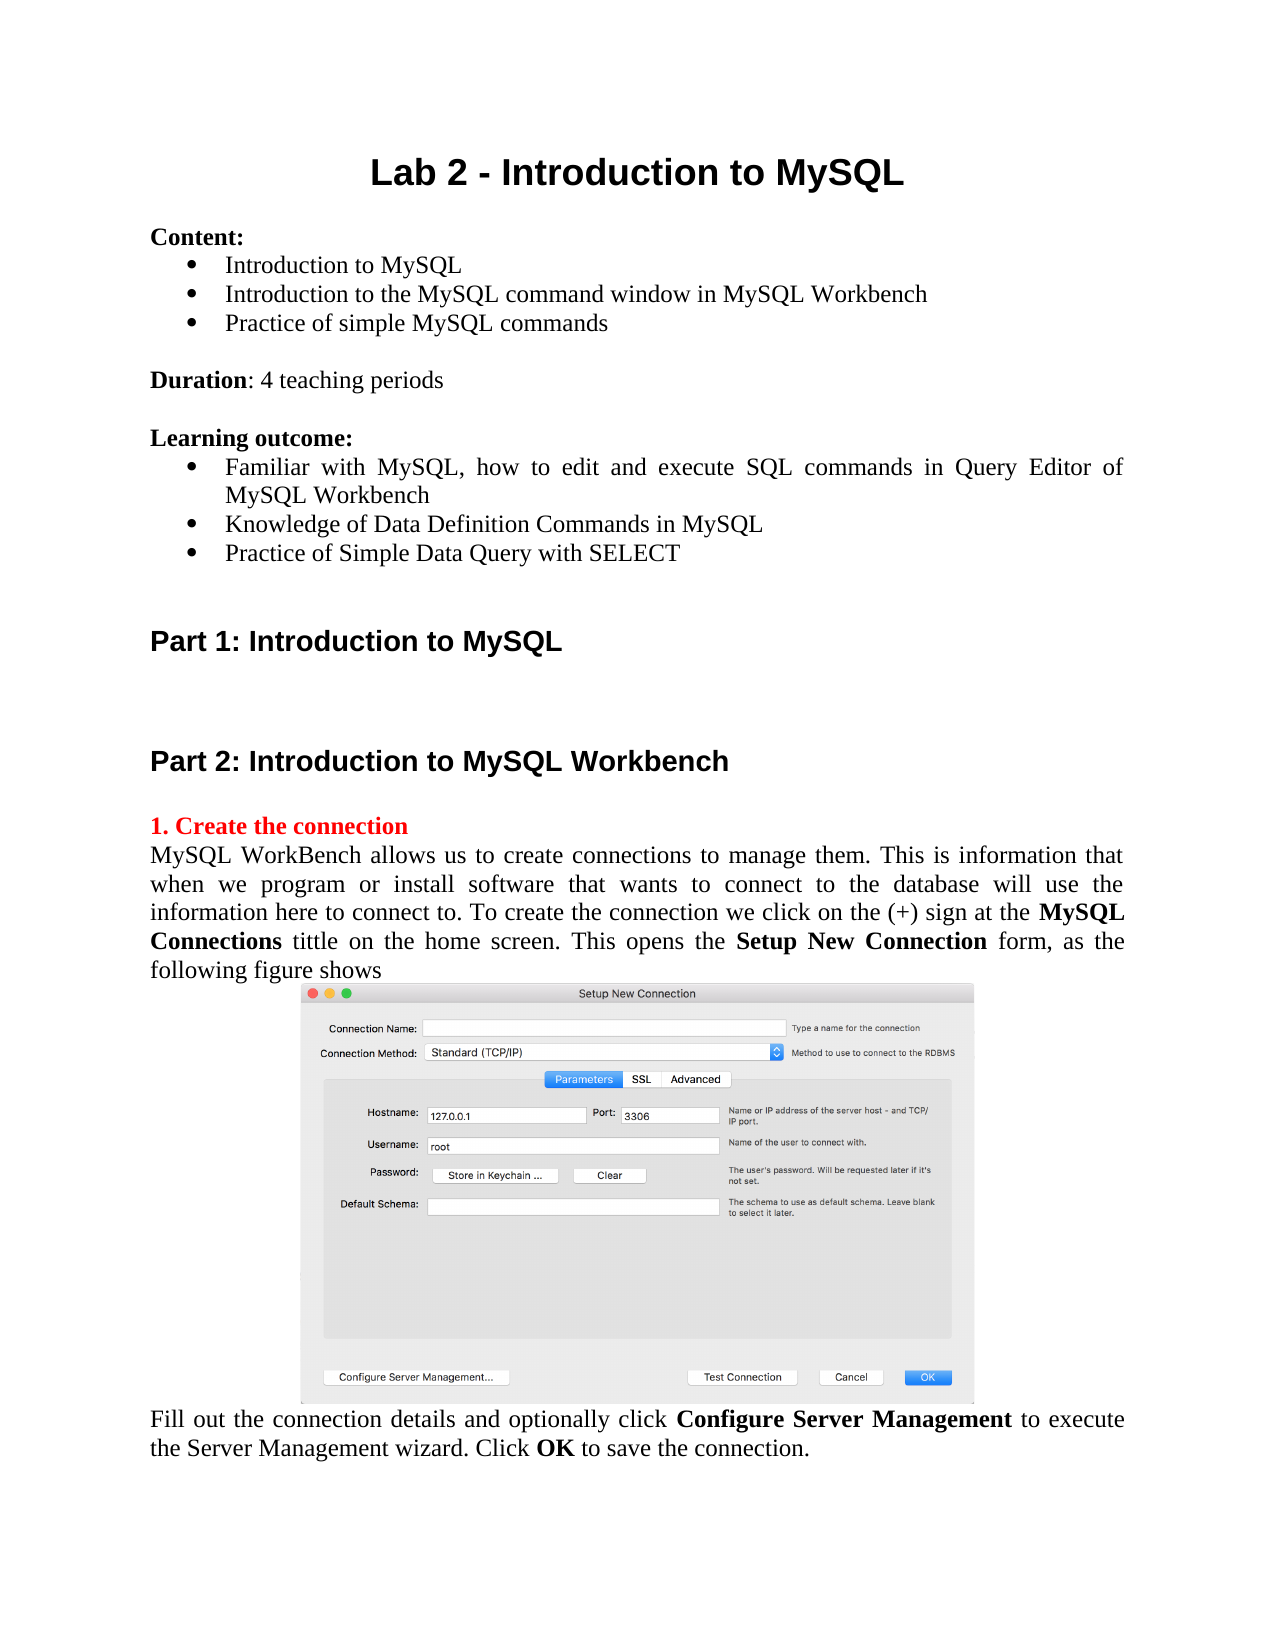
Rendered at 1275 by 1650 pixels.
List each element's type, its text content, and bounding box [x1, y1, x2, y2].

text Lab 2 - Introduction to MySQL [150, 150, 1125, 193]
text 1. Create the connection [150, 811, 1125, 840]
list Practice of simple MySQL commands [187, 308, 1125, 337]
picture [300, 983, 975, 1404]
text Fill out the connection details and optionally click Configure Server Management to execute the Server Management wizard. Click OK to save the connection. [150, 1404, 1125, 1462]
list Knowledge of Data Definition Commands in MySQL [187, 509, 1125, 538]
list Practice of Simple Data Query with SELECT [187, 538, 1125, 567]
list Introduction to the MySQL command window in MySQL Workbench [187, 279, 1125, 308]
list Introduction to MySQL [187, 251, 1125, 279]
text Duration: 4 teaching periods [150, 366, 1125, 394]
text Learning outcome: [150, 423, 1125, 452]
list Familiar with MySQL, how to edit and execute SQL commands in Query Editor of MySQL Workbench [187, 452, 1125, 509]
text Part 2: Introduction to MySQL Workbench [150, 744, 1125, 778]
text MySQL WorkBench allows us to create connections to manage them. This is information that when we program or install software that wants to connect to the database will use the information here to connect to. To create the connection we click on the (+) sign at the MySQL Connections tittle on the home screen. This opens the Setup New Connection form, as the following figure shows [150, 840, 1125, 984]
text Content: [150, 222, 1125, 251]
text Part 1: Introduction to MySQL [150, 624, 1125, 658]
